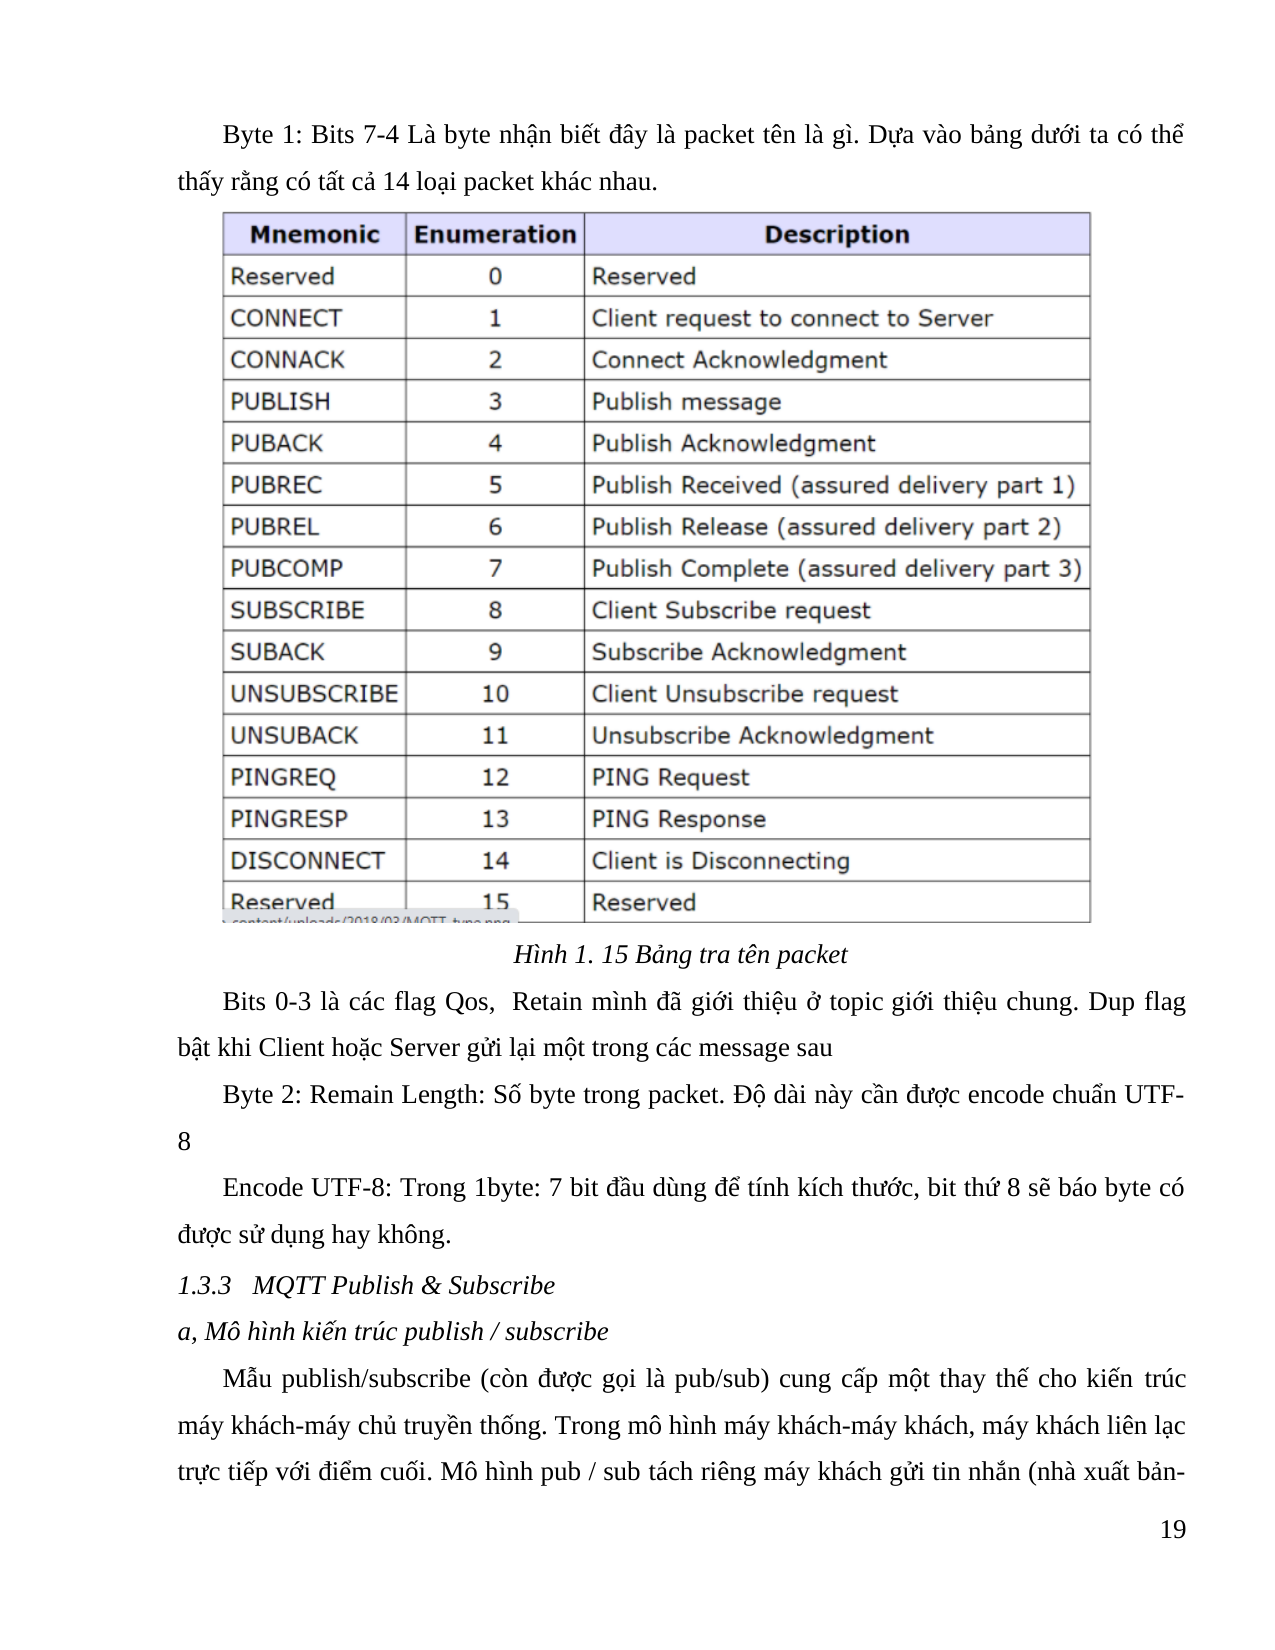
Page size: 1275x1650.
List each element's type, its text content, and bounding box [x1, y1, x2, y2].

text Hình 1. 15 Bảng tra tên packet [177, 938, 1186, 969]
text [177, 1440, 1186, 1487]
text Byte 1: Bits 7-4 Là byte nhận biết đây là packet tên là gì. Dựa vào bảng dưới ta có thể thấy rằng có tất cả 14 loại packet khác nhau. [177, 118, 1186, 196]
text Byte 2: Remain Length: Số byte trong packet. Độ dài này cần được encode chuẩn UTF-8 [177, 1078, 1186, 1156]
text a, Mô hình kiến trúc publish / subscribe [177, 1315, 1186, 1347]
picture [222, 211, 1093, 923]
subtitle MQTT Publish & Subscribe [177, 1269, 1186, 1300]
text Bits 0-3 là các flag Qos, Retain mình đã giới thiệu ở topic giới thiệu chung. Dup flag bật khi Client hoặc Server gửi lại một trong các message sau [177, 984, 1186, 1062]
text Encode UTF-8: Trong 1byte: 7 bit đầu dùng để tính kích thước, bit thứ 8 sẽ báo byte có được sử dụng hay không. [177, 1171, 1186, 1249]
